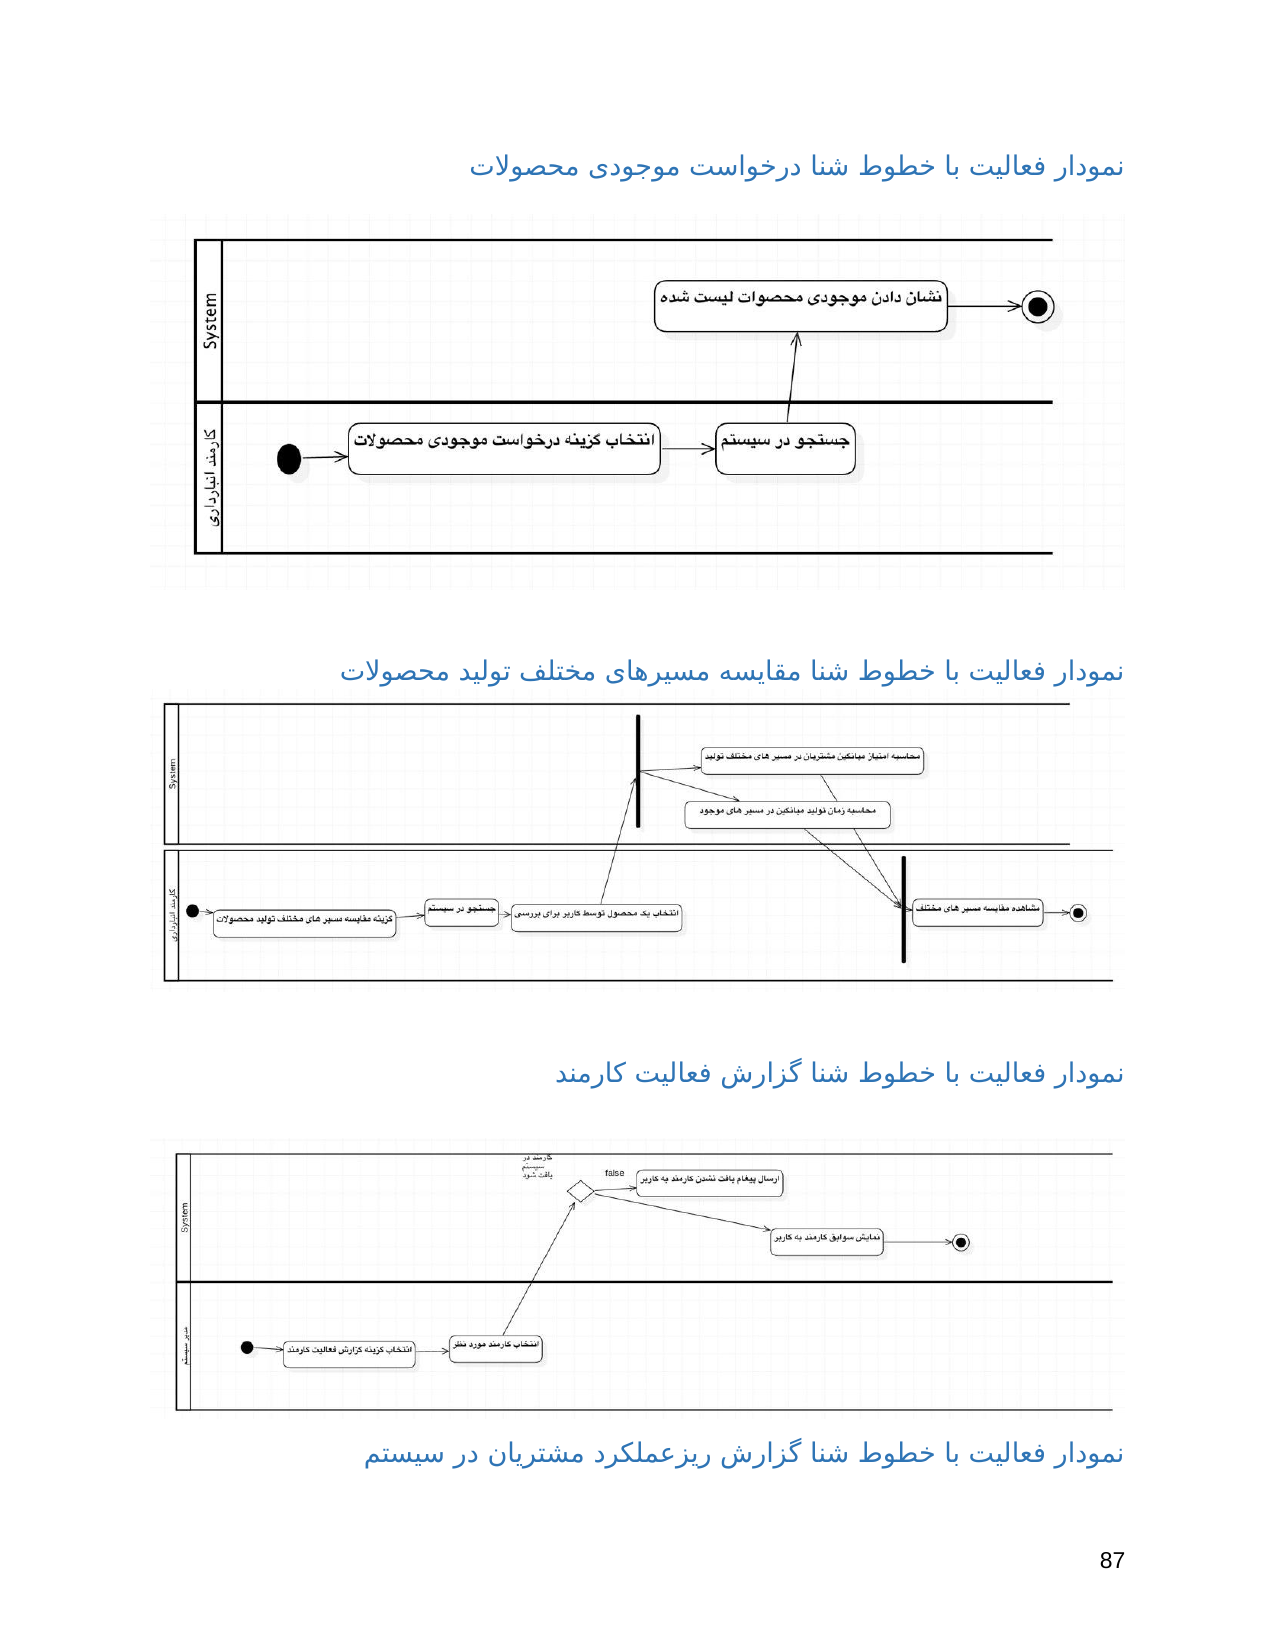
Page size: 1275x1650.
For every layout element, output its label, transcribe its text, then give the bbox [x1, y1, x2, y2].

picture [150, 689, 1125, 992]
picture [150, 1138, 1125, 1419]
subtitle نمودار فعالیت با خطوط شنا مقایسه مسیرهای مختلف تولید محصولات [150, 655, 1125, 687]
subtitle نمودار فعالیت با خطوط شنا درخواست موجودی محصولات [150, 150, 1125, 182]
picture [150, 214, 1125, 590]
subtitle نمودار فعالیت با خطوط شنا گزارش ریزعملکرد مشتریان در سیستم [150, 1438, 1125, 1469]
subtitle نمودار فعالیت با خطوط شنا گزارش فعالیت کارمند [150, 1058, 1125, 1089]
